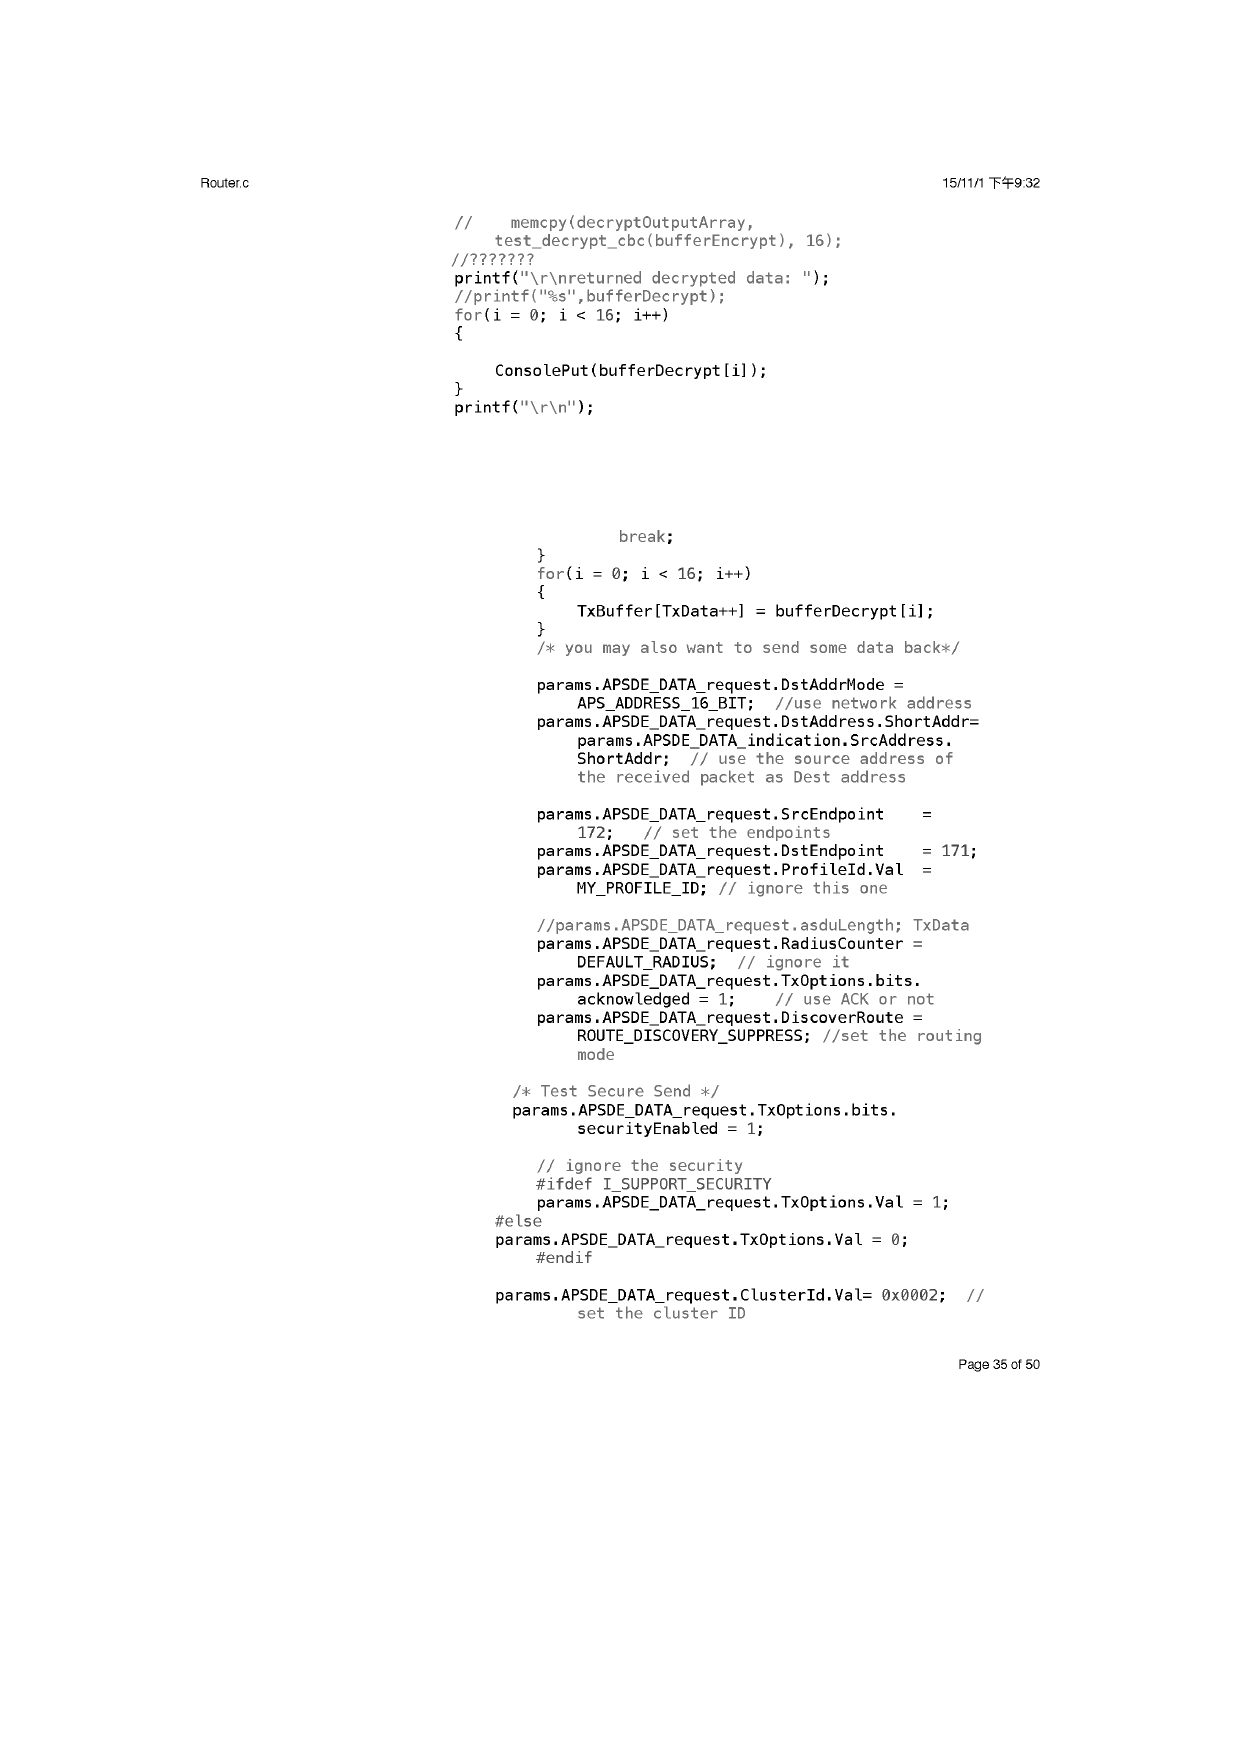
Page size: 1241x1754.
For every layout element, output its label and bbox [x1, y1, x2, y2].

picture [187, 162, 1053, 1386]
